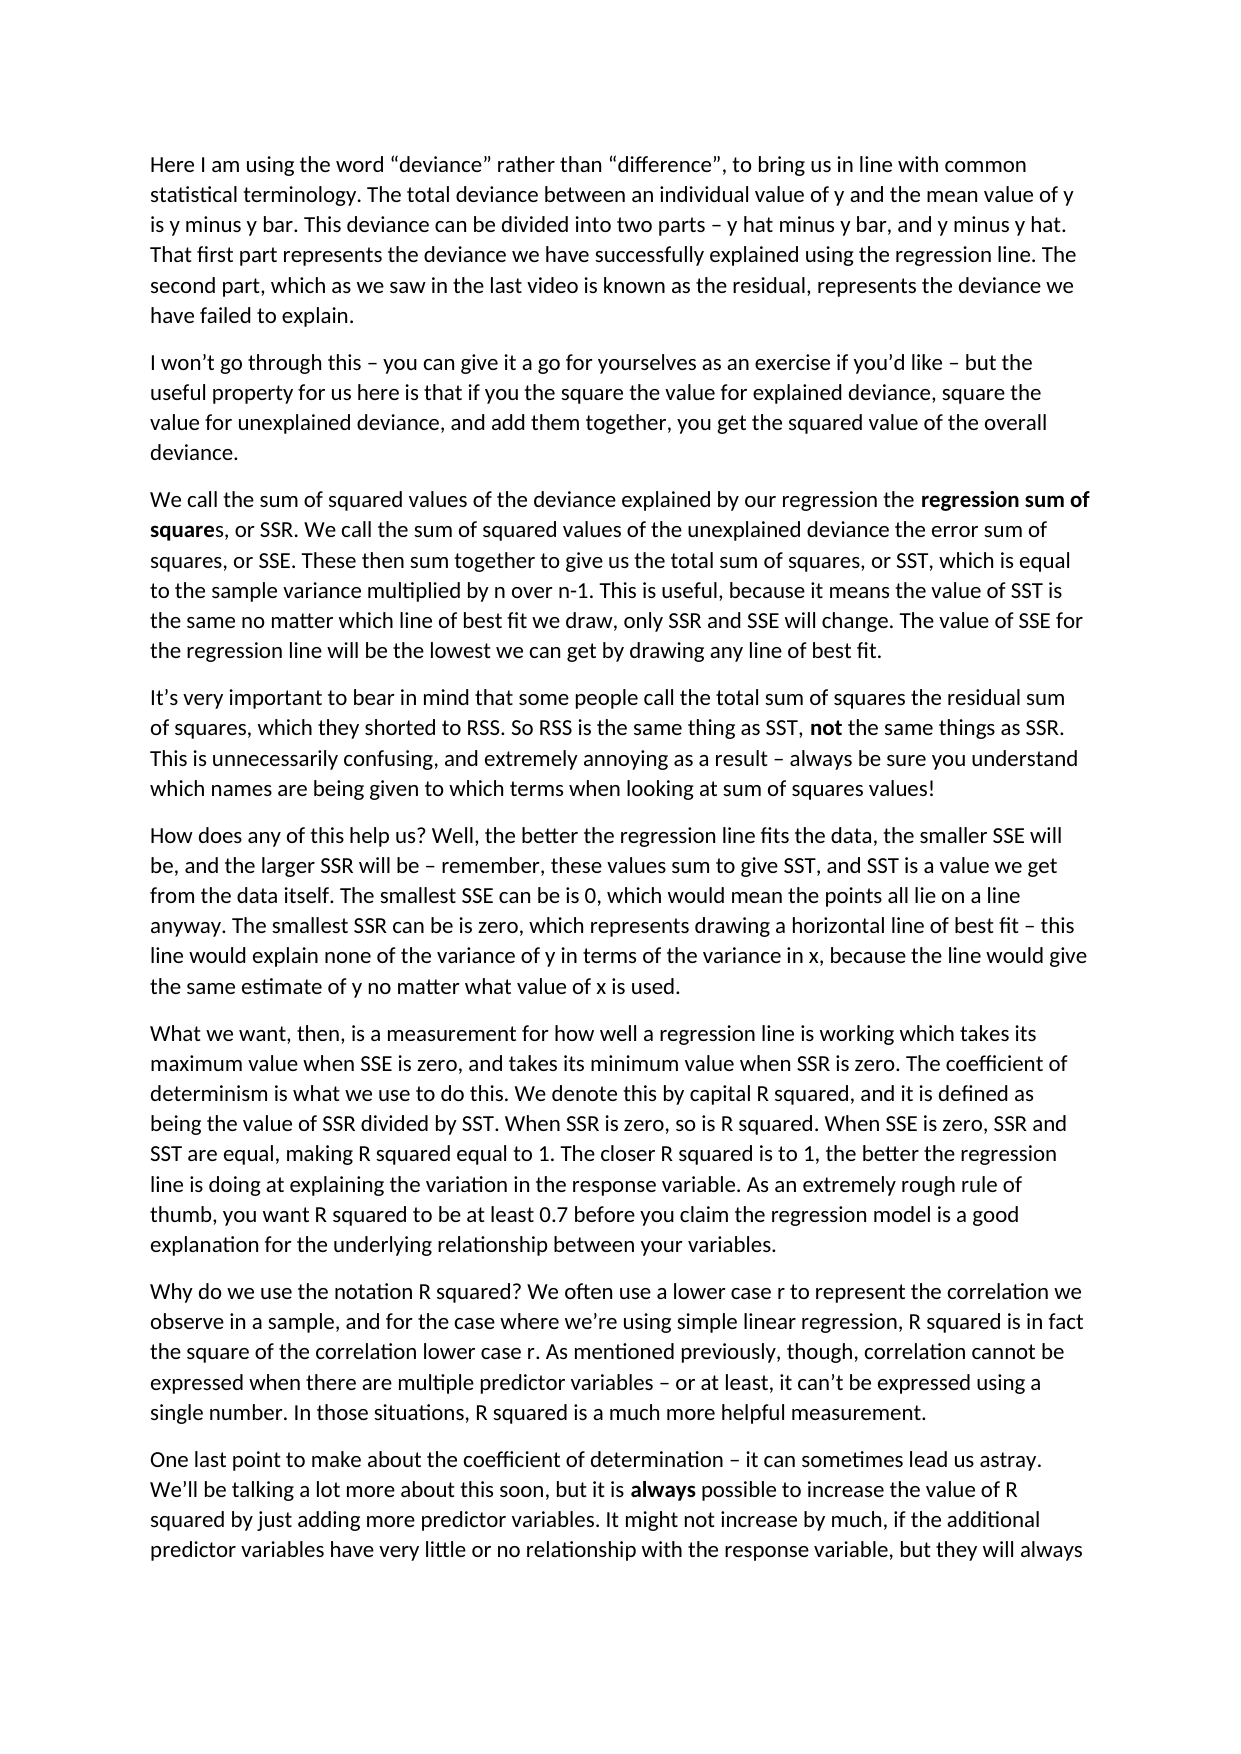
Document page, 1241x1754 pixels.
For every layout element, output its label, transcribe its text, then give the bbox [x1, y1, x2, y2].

text I won’t go through this – you can give it a go for yourselves as an exercise if you’d like – but the useful property for us here is that if you the square the value for explained deviance, square the value for unexplained deviance, and add them together, you get the squared value of the overall deviance. [150, 348, 1090, 467]
text Why do we use the notation R squared? We often use a lower case r to represent the correlation we observe in a sample, and for the case where we’re using simple linear regression, R squared is in fact the square of the correlation lower case r. As mentioned previously, though, correlation cannot be expressed when there are multiple predictor variables – or at least, it can’t be expressed using a single number. In those situations, R squared is a much more helpful measurement. [150, 1277, 1090, 1426]
text How does any of this help us? Well, the better the regression line fits the data, the smaller SSE will be, and the larger SSR will be – remember, these values sum to give SST, and SST is a value we get from the data itself. The smallest SSE can be is 0, which would mean the points all lie on a line anyway. The smallest SSR can be is zero, which represents drawing a horizontal line of best fit – this line would explain none of the variance of y in terms of the variance in x, because the line would give the same estimate of y no matter what value of x is used. [150, 821, 1090, 1000]
text Here I am using the word “deviance” rather than “difference”, to bring us in line with common statistical terminology. The total deviance between an individual value of y and the mean value of y is y minus y bar. This deviance can be divided into two parts – y hat minus y bar, and y minus y hat. That first part represents the deviance we have successfully explained using the regression line. The second part, which as we saw in the last video is known as the residual, represents the deviance we have failed to explain. [150, 150, 1090, 329]
text What we want, then, is a measurement for how well a regression line is working which takes its maximum value when SSE is zero, and takes its minimum value when SSR is zero. The coefficient of determinism is what we use to do this. We denote this by capital R squared, and it is defined as being the value of SSR divided by SST. When SSR is zero, so is R squared. When SSE is zero, SSR and SST are equal, making R squared equal to 1. The closer R squared is to 1, the better the regression line is doing at explaining the variation in the response variable. As an extremely rough rule of thumb, you want R squared to be at least 0.7 before you claim the regression model is a good explanation for the underlying relationship between your variables. [150, 1019, 1090, 1258]
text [150, 1445, 1090, 1563]
text It’s very important to bear in mind that some people call the total sum of squares the residual sum of squares, which they shorted to RSS. So RSS is the same thing as SST, not the same things as SSR. This is unnecessarily confusing, and extremely annoying as a result – always be sure you understand which names are being given to which terms when looking at sum of squares values! [150, 683, 1090, 802]
text We call the sum of squared values of the deviance explained by our regression the regression sum of squares, or SSR. We call the sum of squared values of the unexplained deviance the error sum of squares, or SSE. These then sum together to give us the total sum of squares, or SST, which is equal to the sample variance multiplied by n over n-1. This is useful, because it means the value of SST is the same no matter which line of best fit we draw, only SSR and SSE will change. The value of SSE for the regression line will be the lowest we can get by drawing any line of best fit. [150, 485, 1090, 664]
